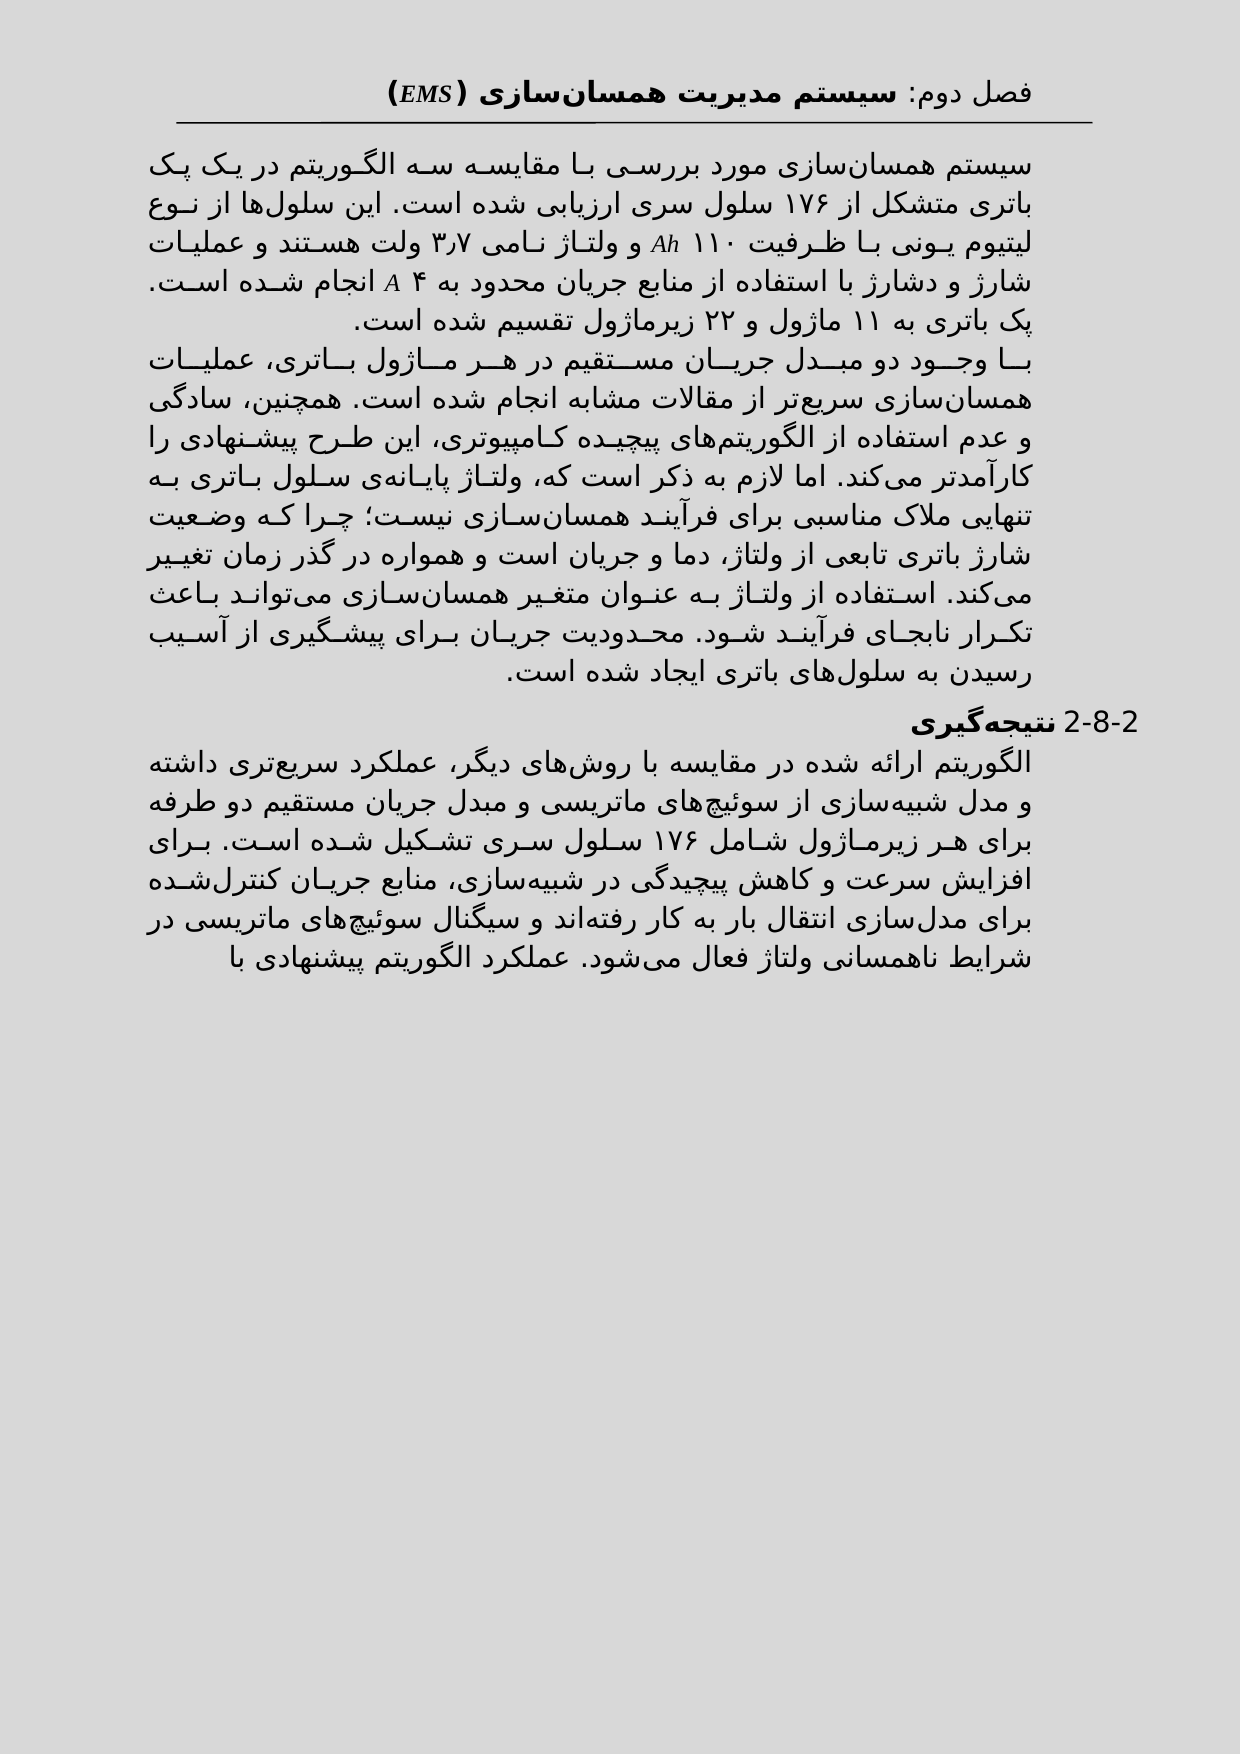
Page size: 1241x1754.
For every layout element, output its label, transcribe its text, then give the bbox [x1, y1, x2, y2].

text با وجود دو مبدل جریان مستقیم در هر ماژول باتری، عملیات همسان‌سازی سریع‌تر از مقالات مشابه انجام شده است. همچنین، سادگی و عدم استفاده از الگوریتم‌های پیچیده کامپیوتری، این طرح پیشنهادی را کارآمدتر می‌کند. اما لازم به ذکر است که، ولتاژ پایانه‌ی سلول باتری به تنهایی ملاک مناسبی برای فرآیند همسان‌سازی نیست؛ چرا که وضعیت شارژ باتری تابعی از ولتاژ، دما و جریان است و همواره در گذر زمان تغییر می‌کند. استفاده از ولتاژ به عنوان متغیر همسان‌سازی می‌تواند باعث تکرار نابجای فرآیند شود. محدودیت جریان برای پیشگیری از آسیب رسیدن به سلول‌های باتری ایجاد شده است. [148, 342, 1033, 688]
text الگوریتم ارائه شده در مقایسه با روش‌های دیگر، عملکرد سریع‌تری داشته و مدل شبیه‌سازی از سوئیچ‌های ماتریسی و مبدل جریان مستقیم دو طرفه برای هر زیرماژول شامل ۱۷۶ سلول سری تشکیل شده است. برای افزایش سرعت و کاهش پیچیدگی در شبیه‌سازی، منابع جریان کنترل‌شده برای مدل‌سازی انتقال بار به کار رفته‌اند و سیگنال سوئیچ‌های ماتریسی در شرایط ناهمسانی ولتاژ فعال می‌شود. عملکرد الگوریتم پیشنهادی با [148, 746, 1033, 974]
text سیستم همسان‌سازی مورد بررسی با مقایسه سه الگوریتم در یک پک باتری متشکل از ۱۷۶ سلول سری ارزیابی شده است. این سلول‌ها از نوع لیتیوم یونی با ظرفیت ۱۱۰ Ah و ولتاژ نامی ۳٫۷ ولت هستند و عملیات شارژ و دشارژ با استفاده از منابع جریان محدود به ۴ A انجام شده است. پک باتری به ۱۱ ماژول و ۲۲ زیرماژول تقسیم شده است. [148, 148, 1033, 337]
subtitle نتیجه‌گیری [148, 706, 1063, 739]
